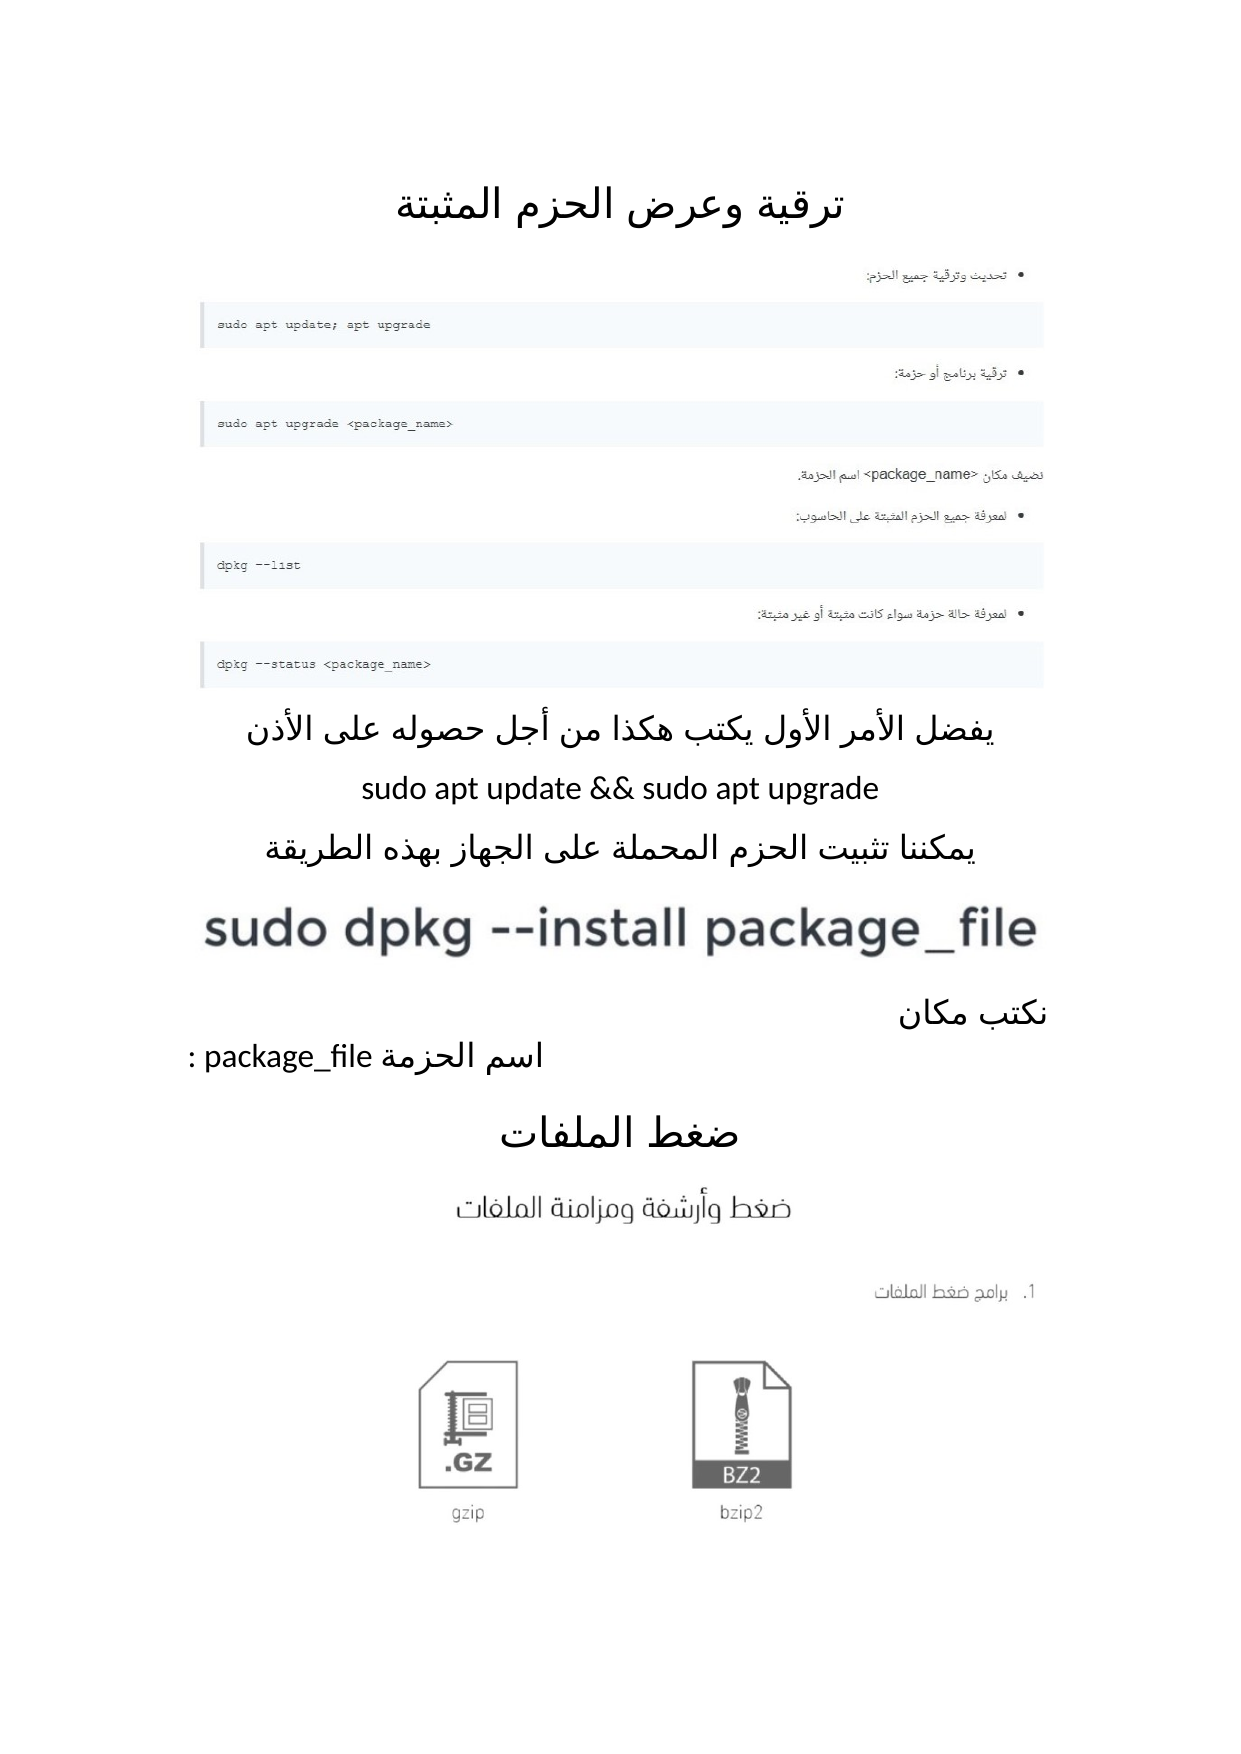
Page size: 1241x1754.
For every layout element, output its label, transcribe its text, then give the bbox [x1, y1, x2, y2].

text sudo apt update && sudo apt upgrade [187, 767, 1053, 808]
text يمكننا تثبيت الحزم المحملة على الجهاز بهذه الطريقة [187, 828, 1053, 866]
picture [187, 1185, 1053, 1525]
picture [187, 256, 1053, 691]
text ترقية وعرض الحزم المثبتة [187, 179, 1053, 227]
text يفضل الأمر الأول يكتب هكذا من أجل حصوله على الأذن [187, 709, 1053, 747]
text نكتب مكان : package_file اسم الحزمة [187, 993, 1053, 1076]
text ضغط الملفات [187, 1108, 1053, 1156]
picture [187, 886, 1053, 975]
